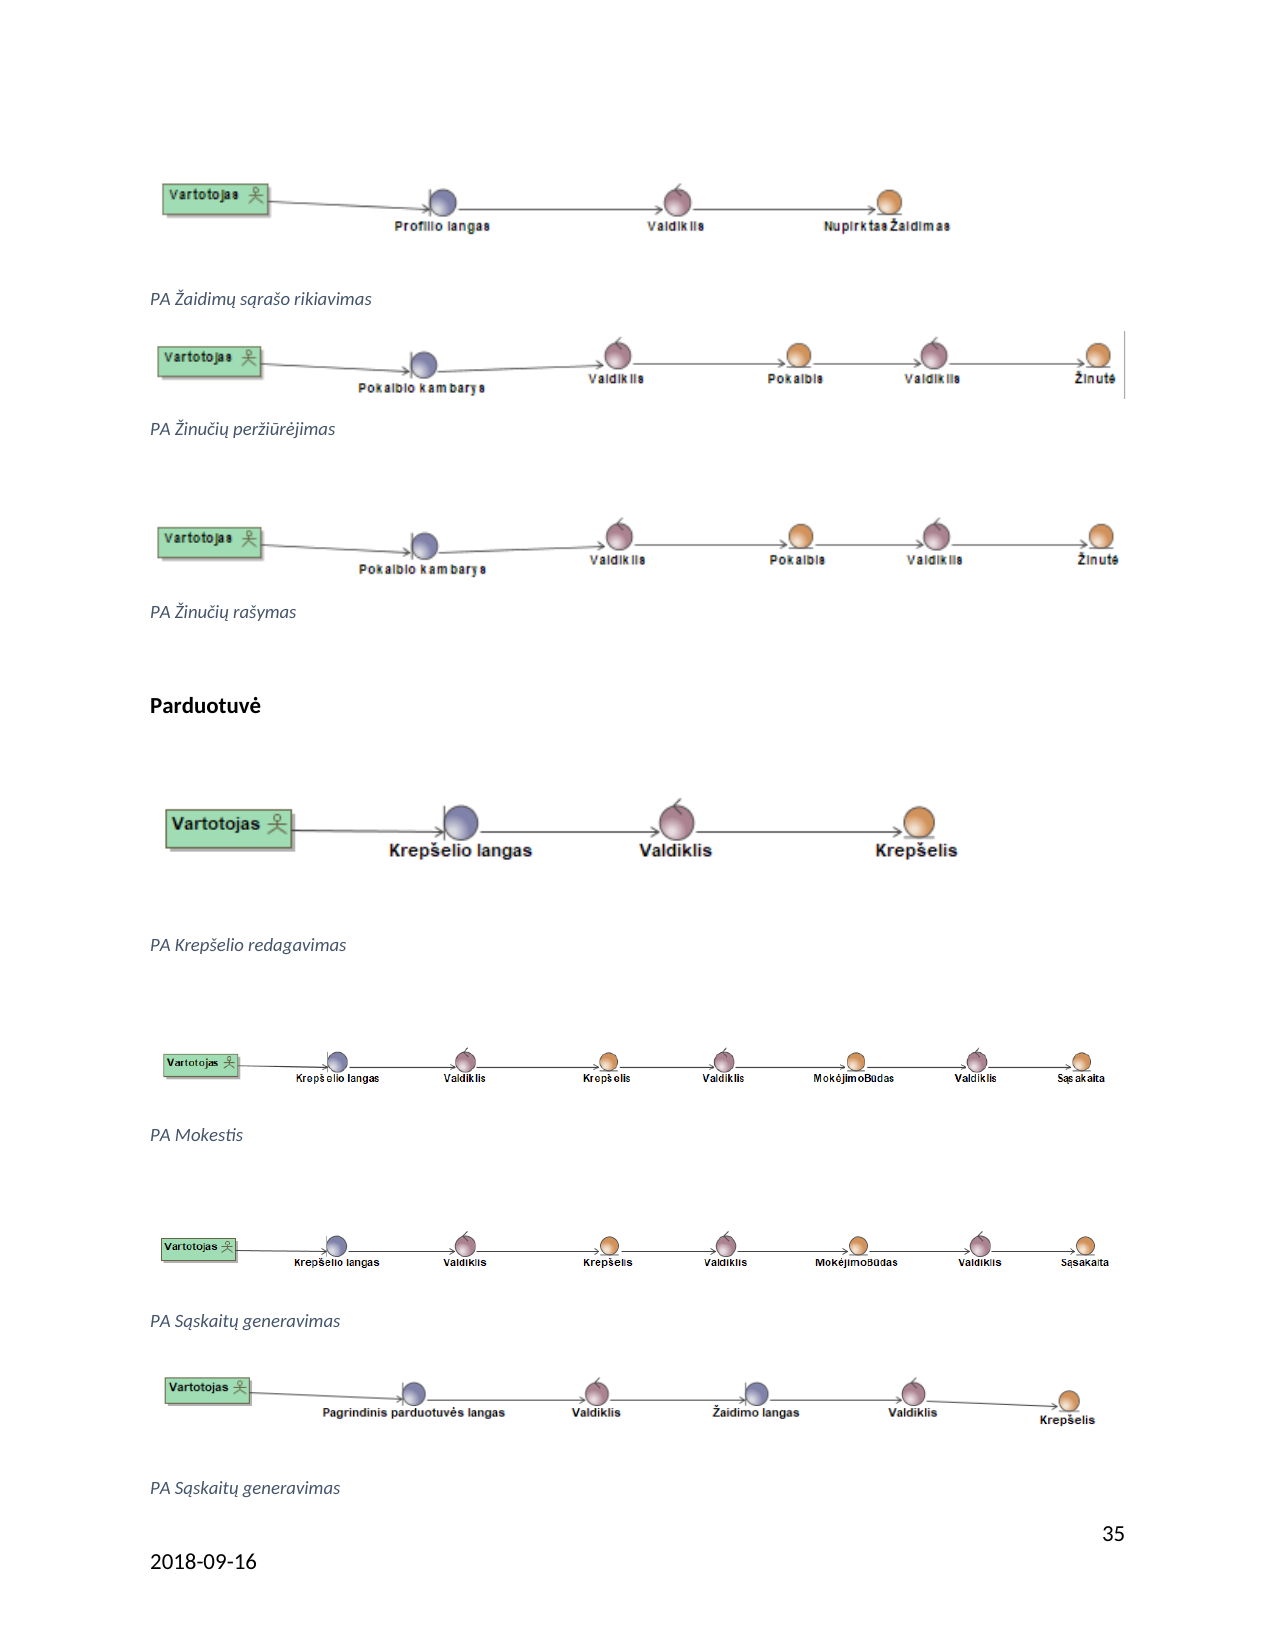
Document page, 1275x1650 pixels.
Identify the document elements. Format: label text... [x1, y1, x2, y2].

text PA Sąskaitų generavimas [150, 1476, 1125, 1499]
picture [150, 1023, 1125, 1104]
picture [150, 737, 982, 915]
picture [150, 150, 982, 269]
picture [150, 508, 1125, 582]
text PA Krepšelio redagavimas [150, 933, 1125, 956]
picture [150, 1213, 1125, 1291]
text PA Žaidimų sąrašo rikiavimas [150, 288, 1125, 311]
text Parduotuvė [150, 691, 1125, 719]
picture [150, 331, 1125, 399]
text PA Sąskaitų generavimas [150, 1309, 1125, 1332]
text PA Mokestis [150, 1123, 1125, 1146]
picture [150, 1353, 1125, 1458]
text PA Žinučių peržiūrėjimas [150, 417, 1125, 440]
text PA Žinučių rašymas [150, 600, 1125, 623]
